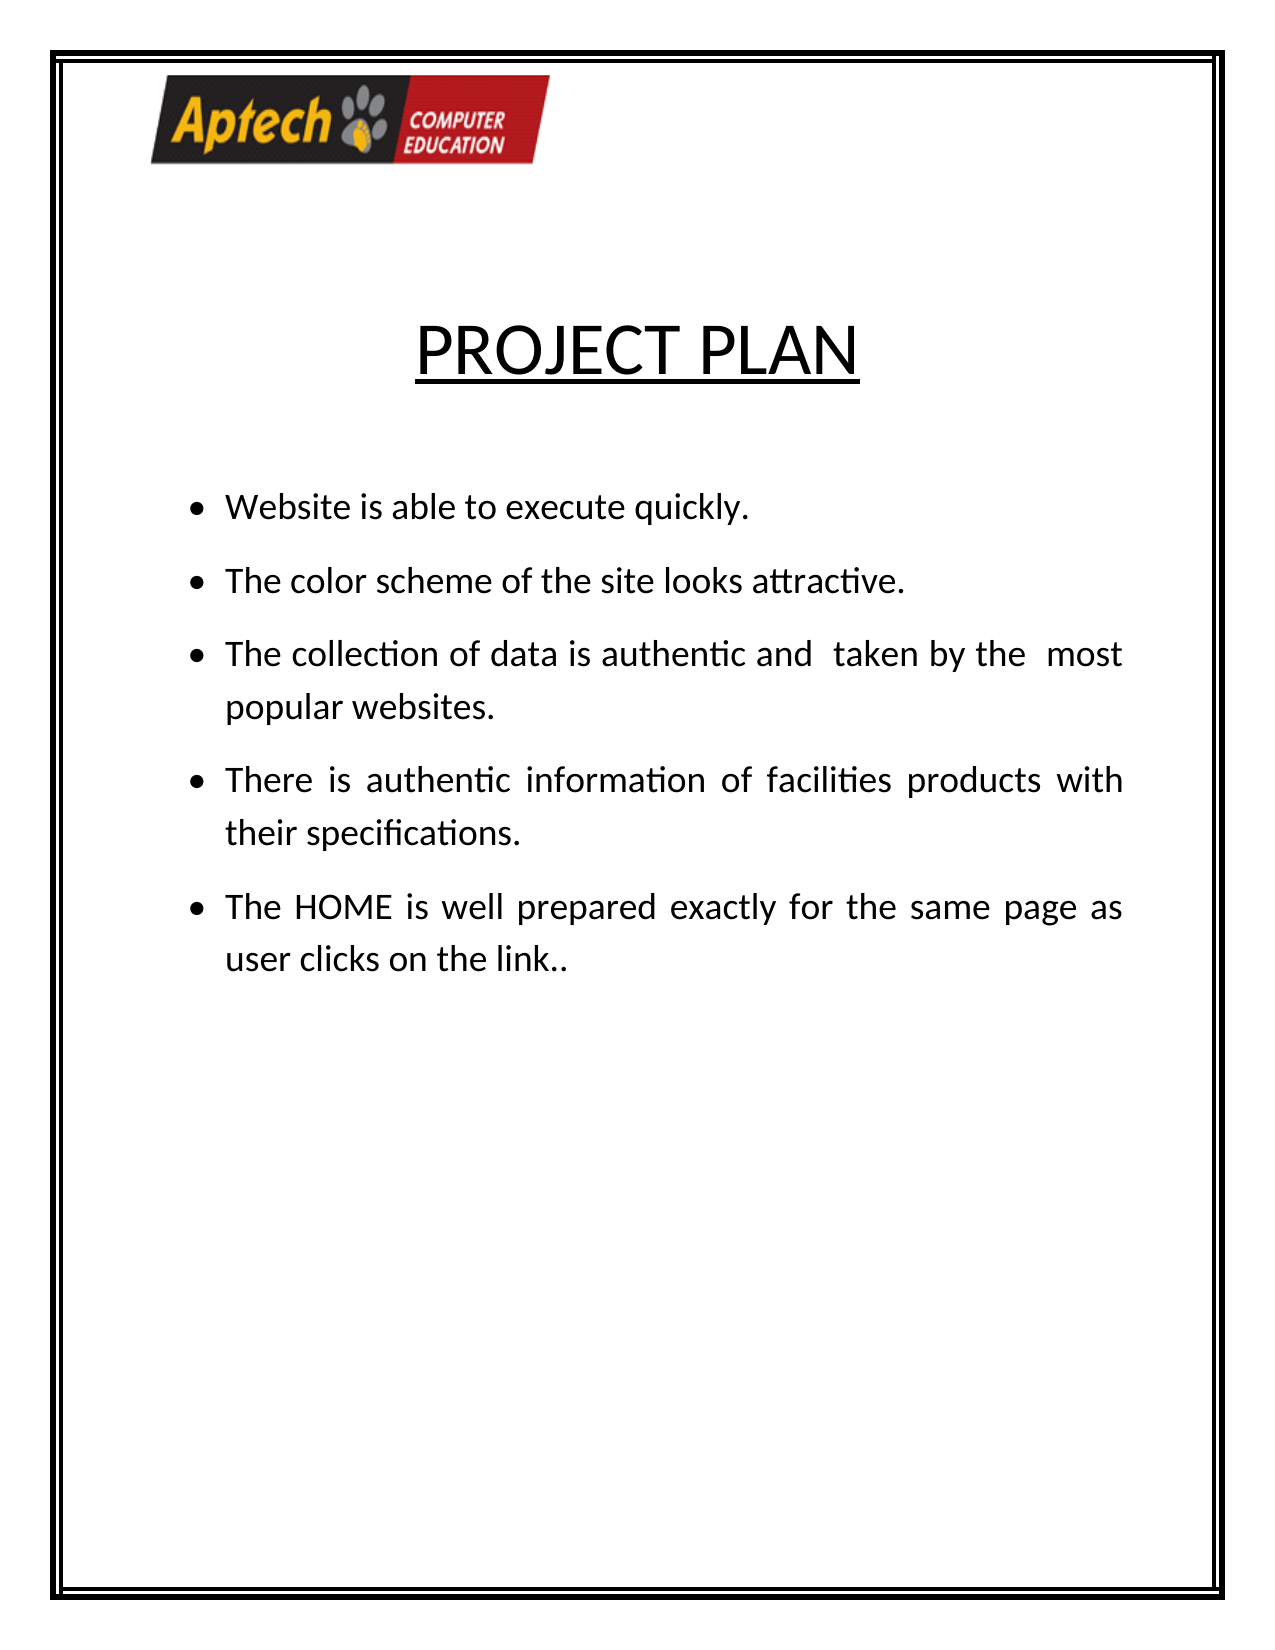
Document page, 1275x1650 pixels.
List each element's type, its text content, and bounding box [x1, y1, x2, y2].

text PROJECT PLAN [150, 301, 1125, 393]
list The collection of data is authentic and taken by the most popular websites. [187, 630, 1125, 729]
list The HOME is well prepared exactly for the same page as user clicks on the link.. [187, 883, 1125, 981]
picture [150, 75, 571, 186]
list Website is able to execute quickly. [187, 483, 1125, 529]
list There is authentic information of facilities products with their specifications. [187, 756, 1125, 855]
list The color scheme of the site looks attractive. [187, 557, 1125, 602]
